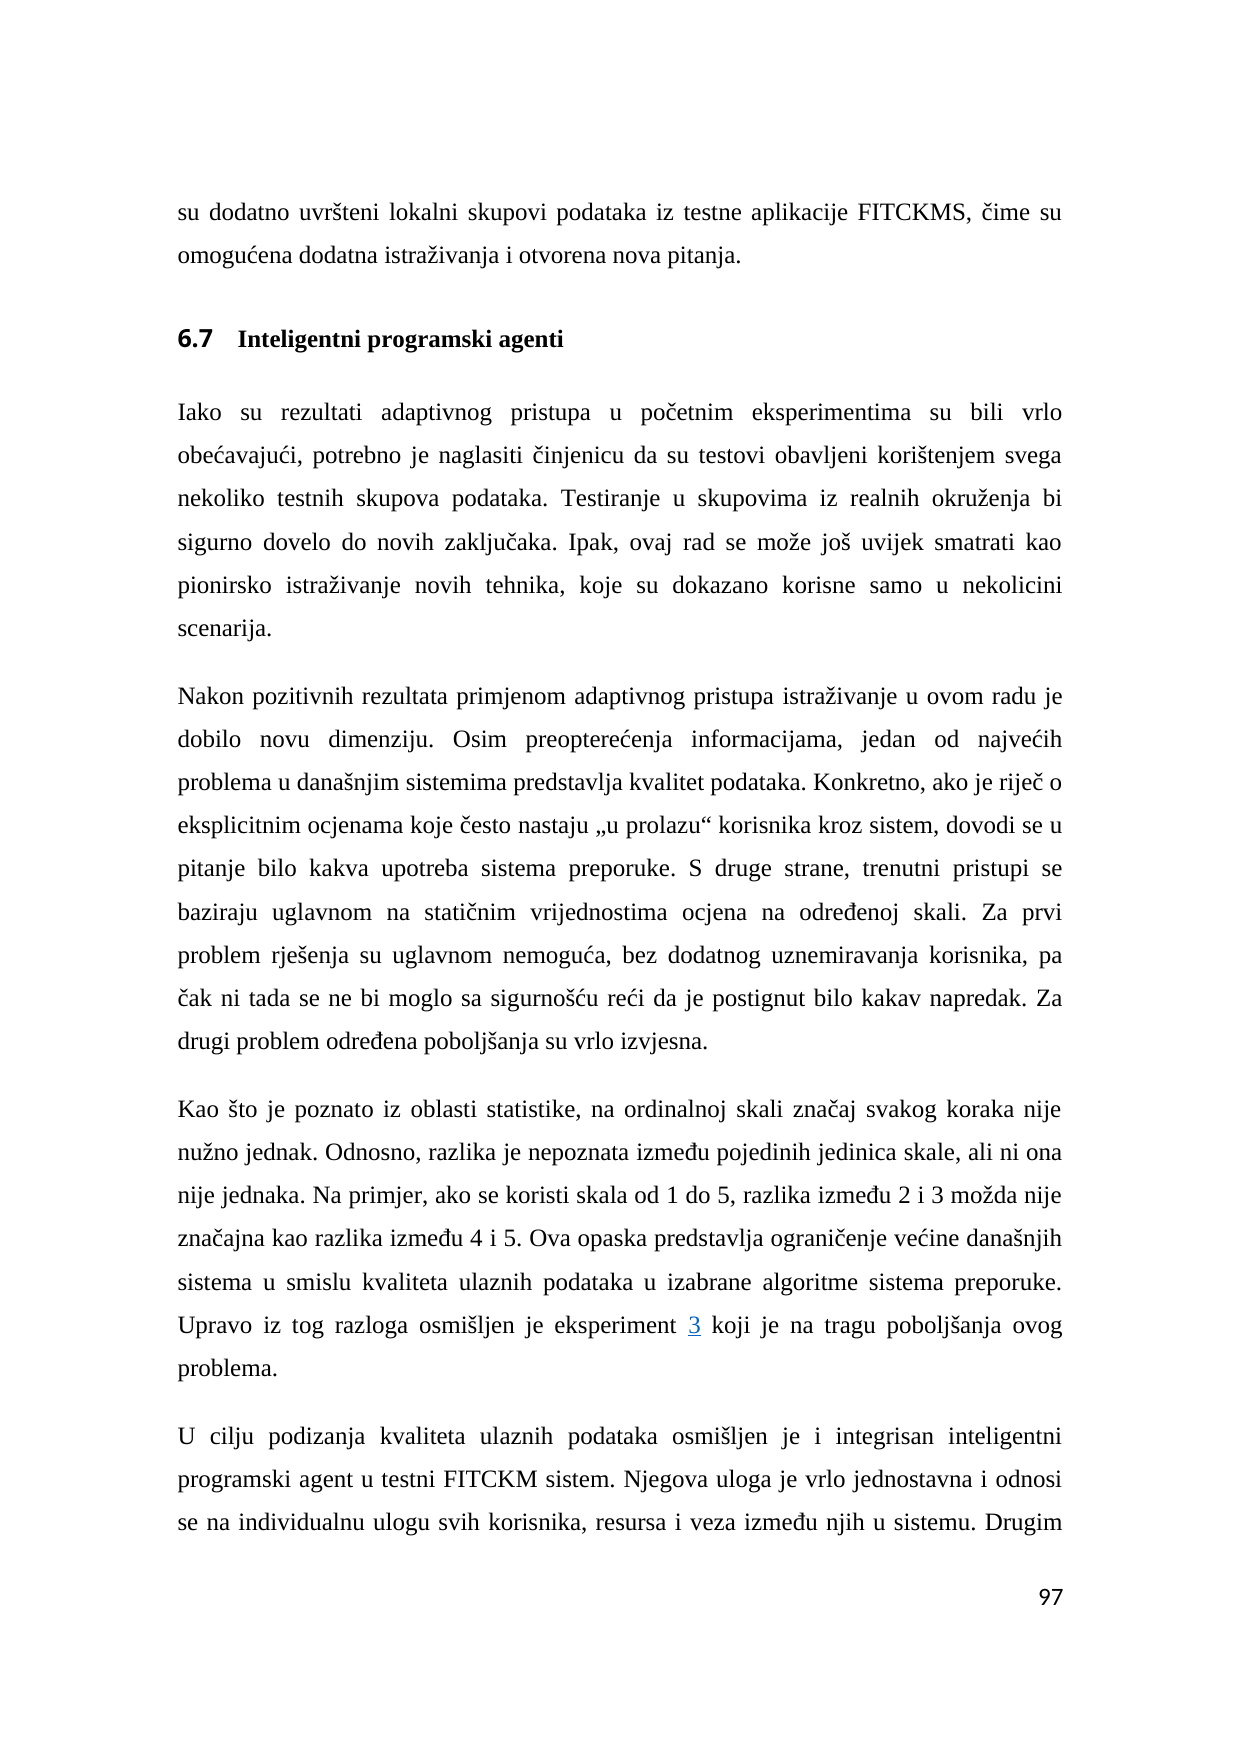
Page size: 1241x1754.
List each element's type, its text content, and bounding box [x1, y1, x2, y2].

text Kao što je poznato iz oblasti statistike, na ordinalnoj skali značaj svakog koraka nije nužno jednak. Odnosno, razlika je nepoznata između pojedinih jedinica skale, ali ni ona nije jednaka. Na primjer, ako se koristi skala od 1 do 5, razlika između 2 i 3 možda nije značajna kao razlika između 4 i 5. Ova opaska predstavlja ograničenje većine današnjih sistema u smislu kvaliteta ulaznih podataka u izabrane algoritme sistema preporuke. Upravo iz tog razloga osmišljen je eksperiment 3 koji je na tragu poboljšanja ovog problema. [177, 1094, 1063, 1382]
text Iako su rezultati adaptivnog pristupa u početnim eksperimentima su bili vrlo obećavajući, potrebno je naglasiti činjenicu da su testovi obavljeni korištenjem svega nekoliko testnih skupova podataka. Testiranje u skupovima iz realnih okruženja bi sigurno dovelo do novih zaključaka. Ipak, ovaj rad se može još uvijek smatrati kao pionirsko istraživanje novih tehnika, koje su dokazano korisne samo u nekolicini scenarija. [177, 397, 1063, 642]
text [177, 197, 1063, 269]
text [177, 1421, 1063, 1536]
text Nakon pozitivnih rezultata primjenom adaptivnog pristupa istraživanje u ovom radu je dobilo novu dimenziju. Osim preopterećenja informacijama, jedan od najvećih problema u današnjim sistemima predstavlja kvalitet podataka. Konkretno, ako je riječ o eksplicitnim ocjenama koje često nastaju „u prolazu“ korisnika kroz sistem, dovodi se u pitanje bilo kakva upotreba sistema preporuke. S druge strane, trenutni pristupi se baziraju uglavnom na statičnim vrijednostima ocjena na određenoj skali. Za prvi problem rješenja su uglavnom nemoguća, bez dodatnog uznemiravanja korisnika, pa čak ni tada se ne bi moglo sa sigurnošću reći da je postignut bilo kakav napredak. Za drugi problem određena poboljšanja su vrlo izvjesna. [177, 681, 1063, 1055]
subtitle Inteligentni programski agenti [177, 321, 1063, 355]
